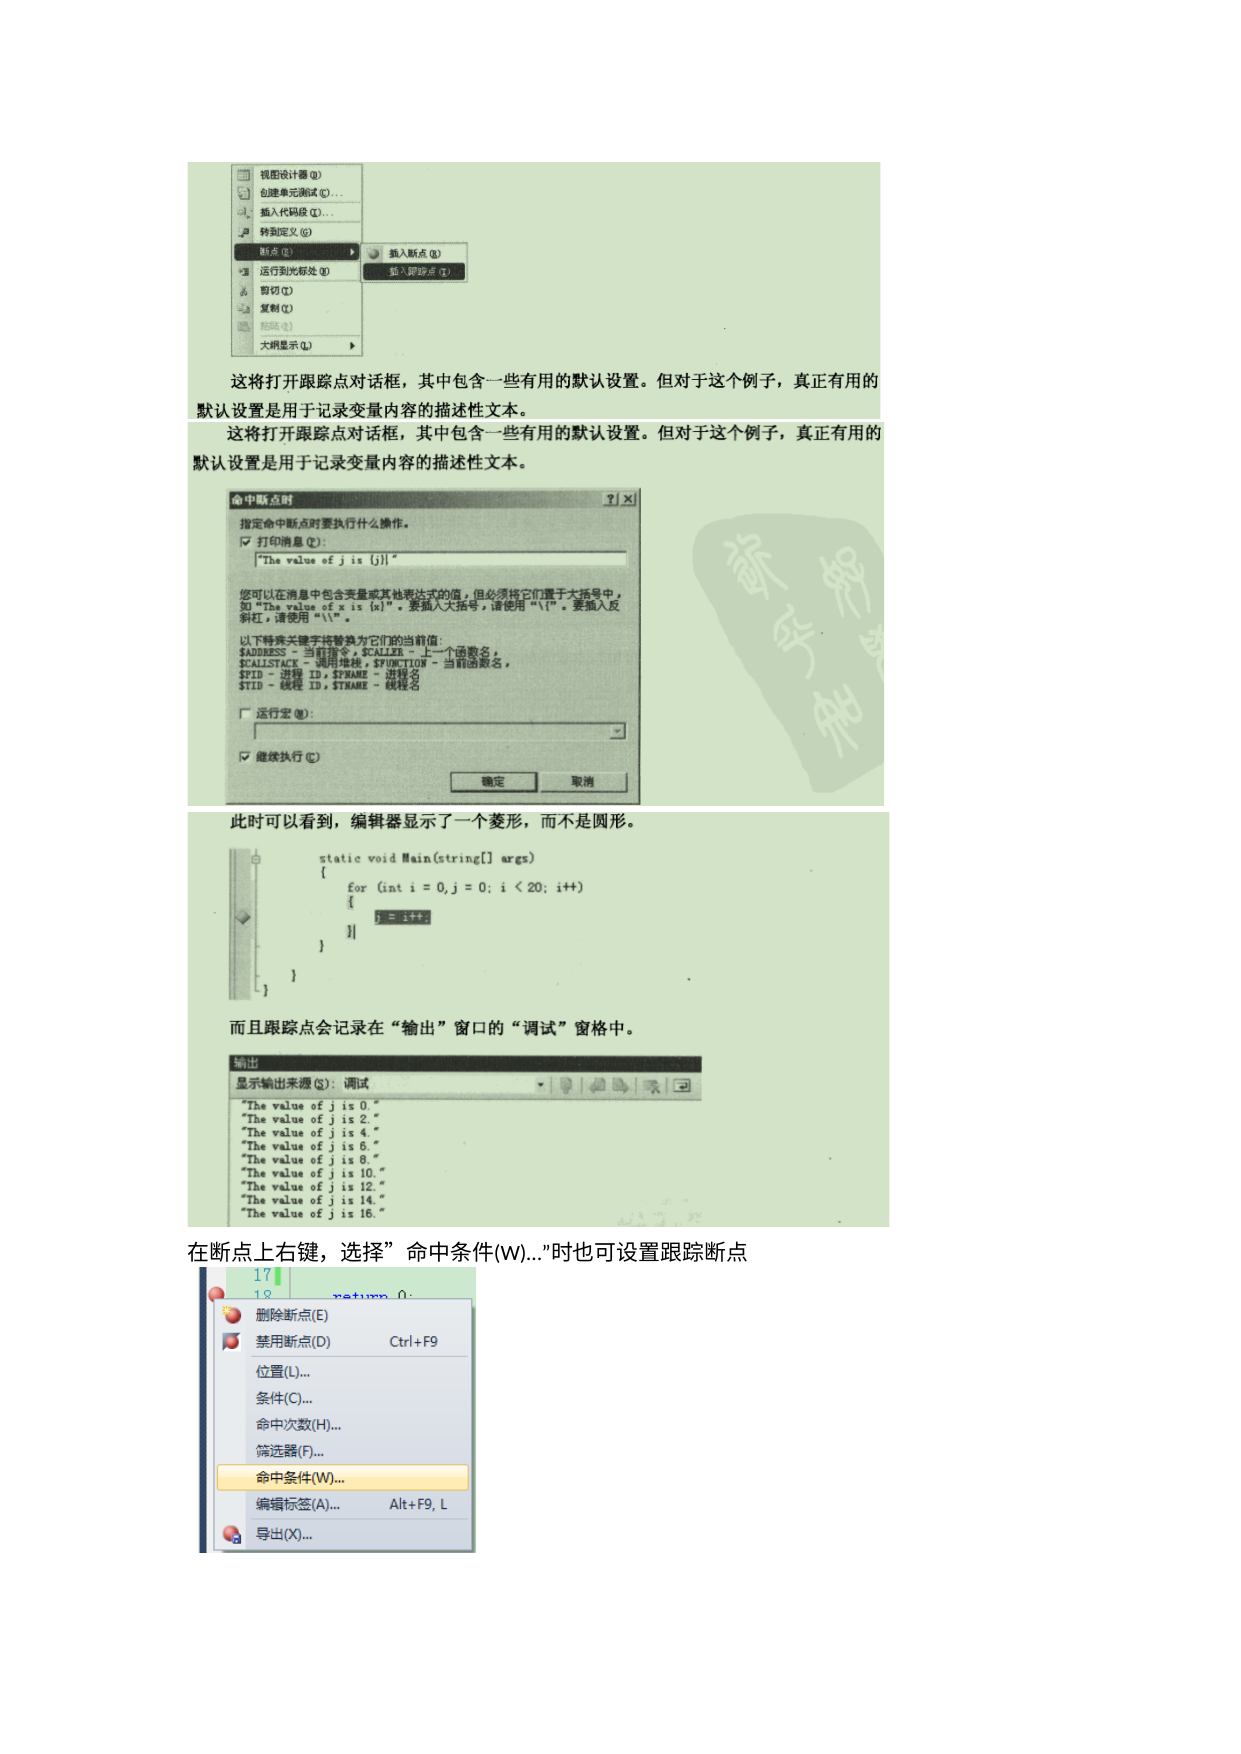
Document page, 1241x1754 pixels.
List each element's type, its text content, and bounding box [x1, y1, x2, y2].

text 在断点上右键，选择”命中条件(W)…”时也可设置跟踪断点 [187, 1234, 1053, 1267]
picture [187, 1267, 477, 1553]
picture [187, 162, 881, 419]
picture [187, 422, 885, 806]
picture [187, 812, 890, 1227]
